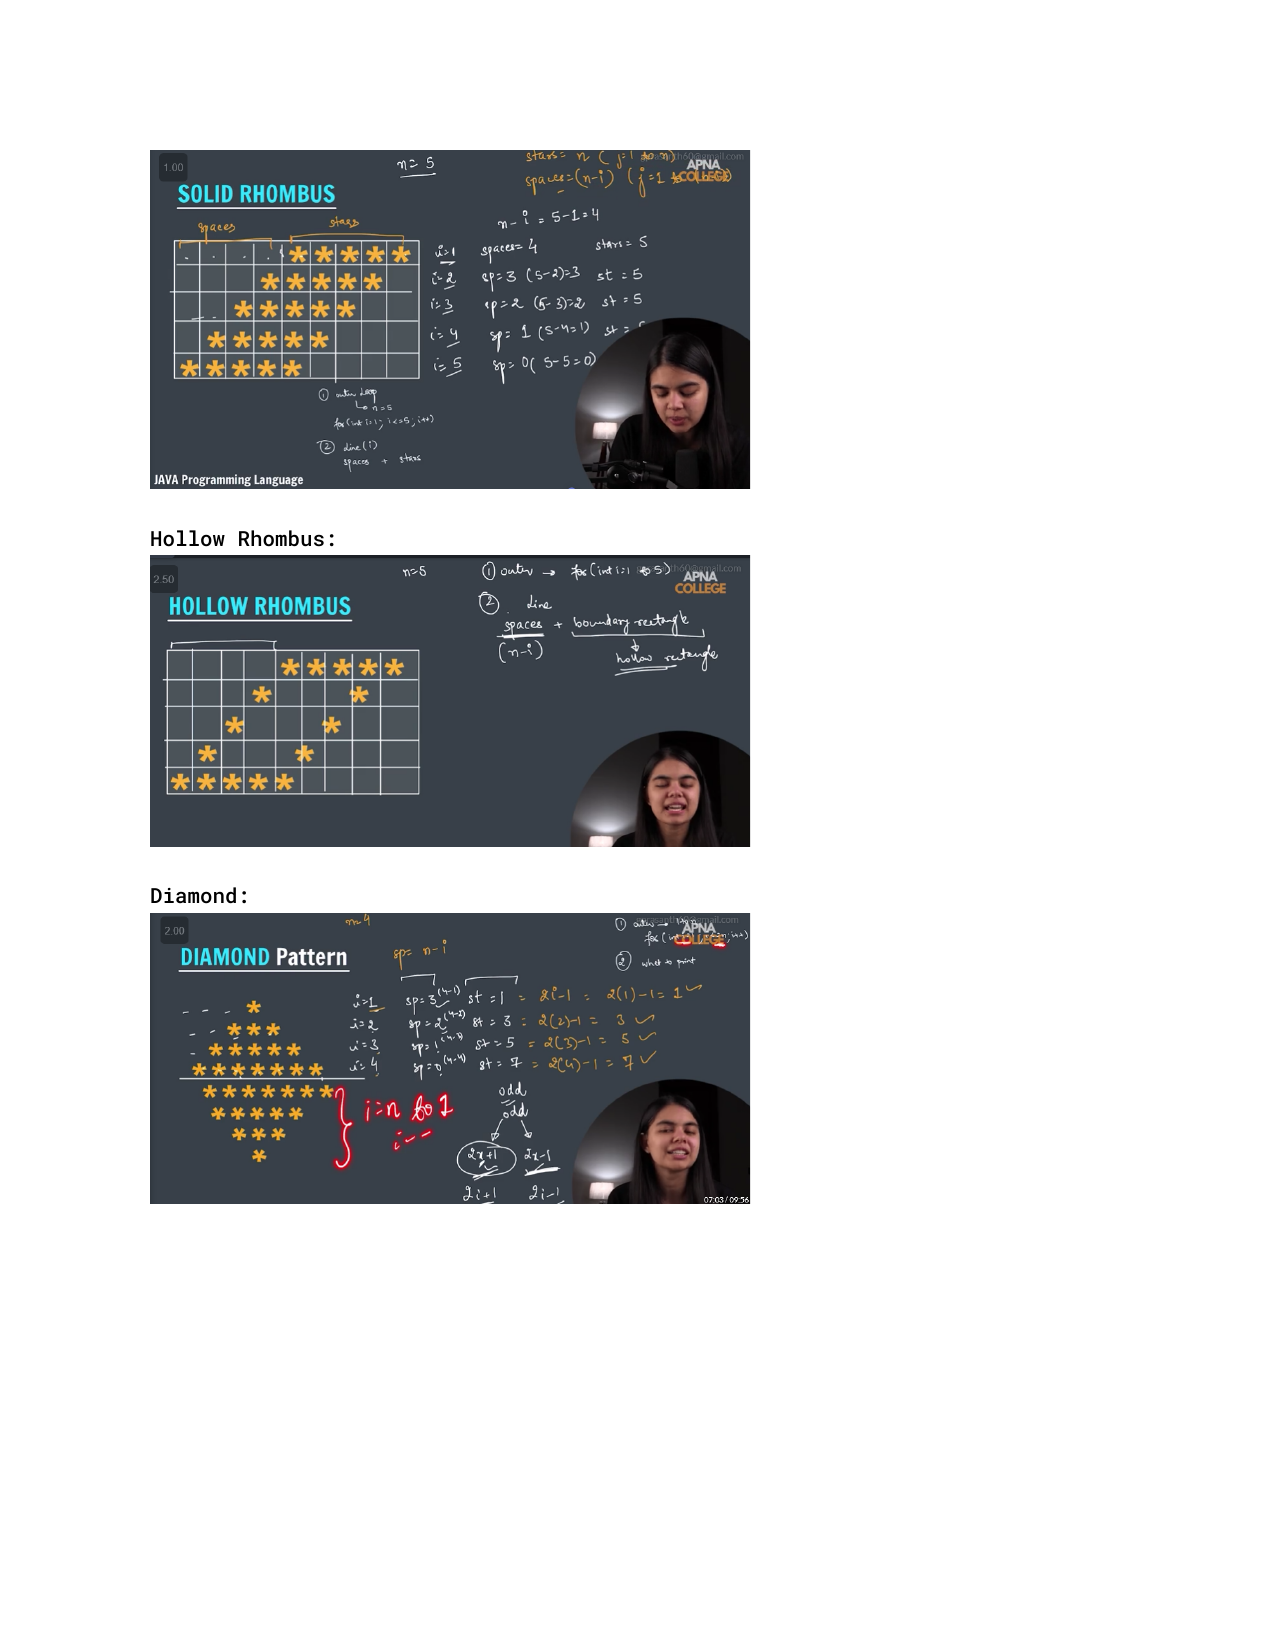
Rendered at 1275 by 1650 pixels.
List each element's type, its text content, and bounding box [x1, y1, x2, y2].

picture [150, 555, 750, 847]
picture [150, 150, 750, 489]
picture [150, 913, 750, 1204]
text Diamond: [150, 882, 1125, 909]
text Hollow Rhombus: [150, 524, 1125, 552]
